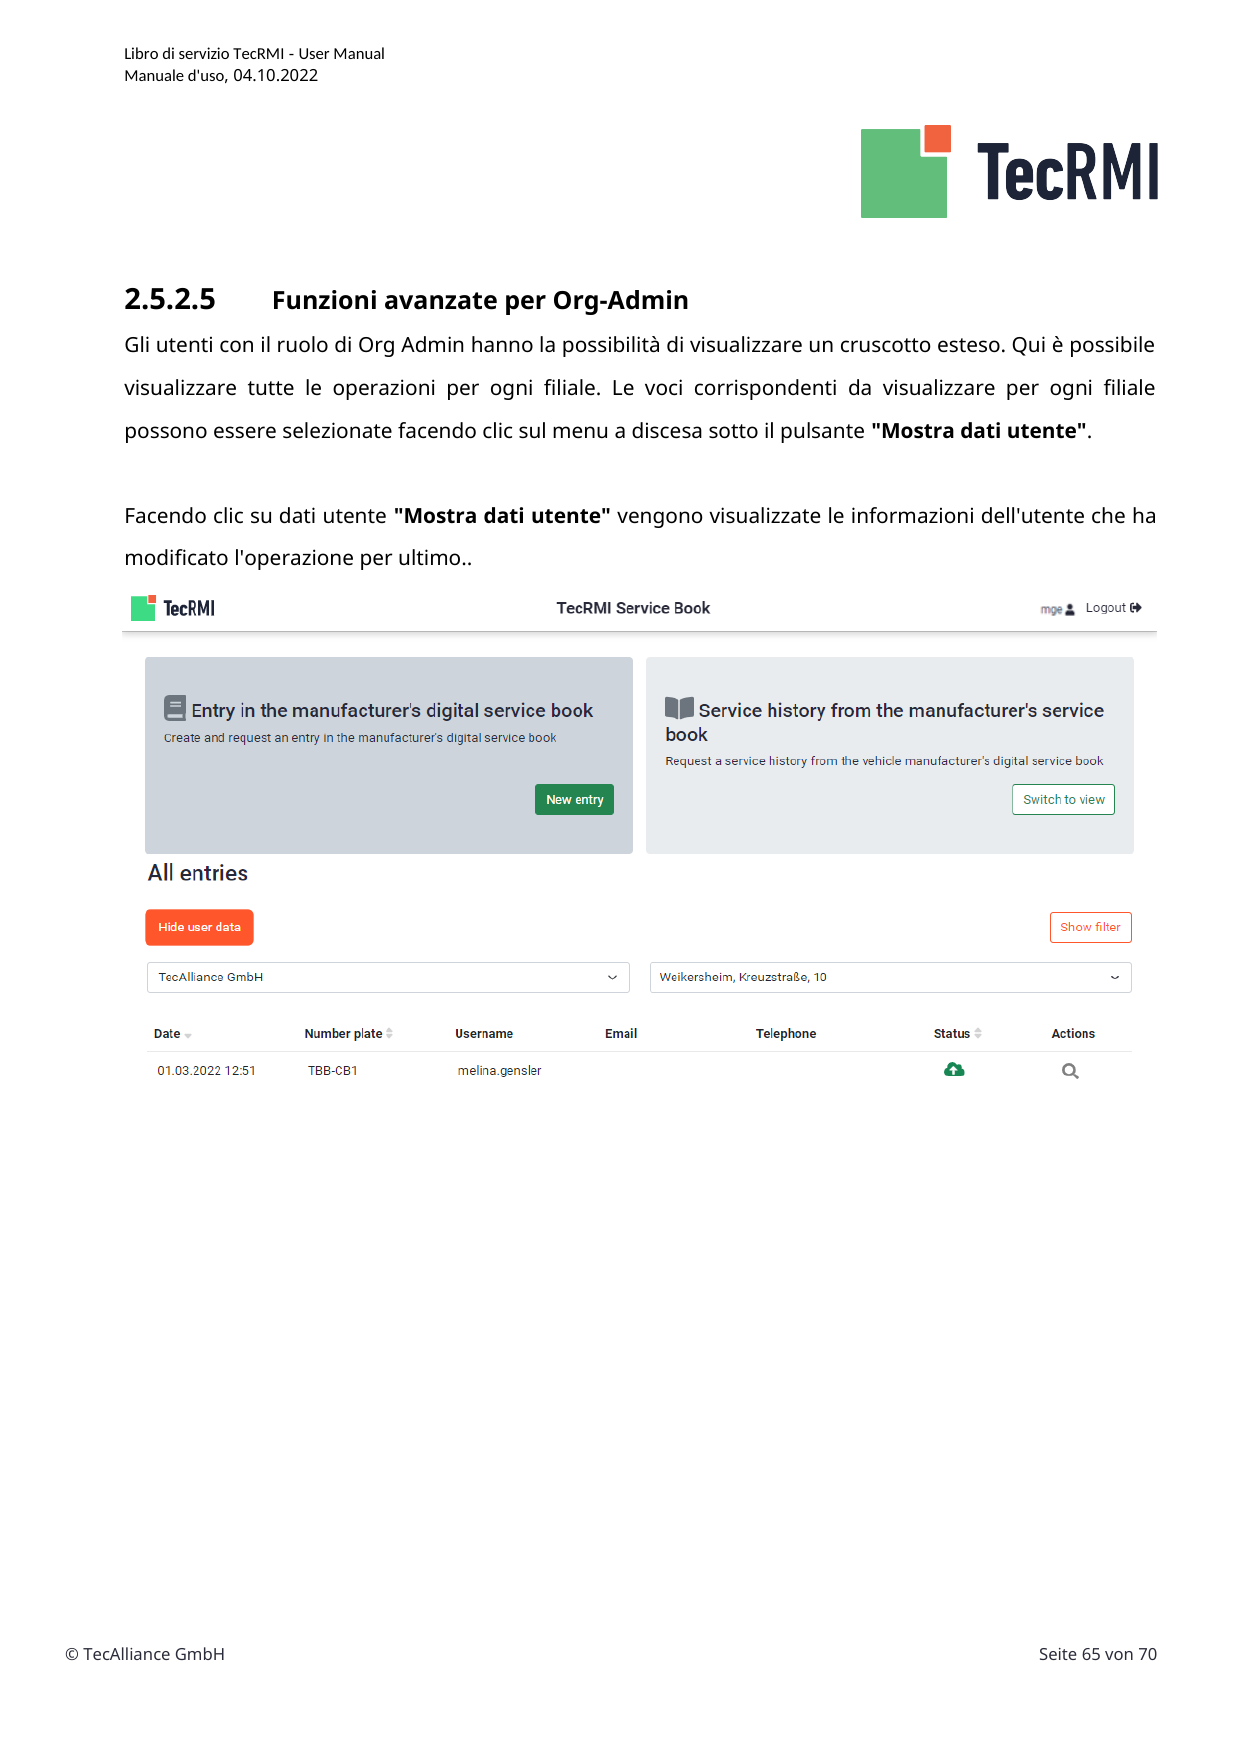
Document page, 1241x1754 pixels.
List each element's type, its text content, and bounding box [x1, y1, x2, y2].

text Gli utenti con il ruolo di Org Admin hanno la possibilità di visualizzare un cruscotto esteso. Qui è possibile visualizzare tutte le operazioni per ogni filiale. Le voci corrispondenti da visualizzare per ogni filiale possono essere selezionate facendo clic sul menu a discesa sotto il pulsante "Mostra dati utente". [124, 331, 1157, 487]
picture [122, 589, 1157, 1100]
text Facendo clic su dati utente "Mostra dati utente" vengono visualizzate le informazioni dell'utente che ha modificato l'operazione per ultimo.. [124, 501, 1157, 572]
picture [861, 125, 1158, 218]
subtitle Funzioni avanzate per Org-Admin [124, 278, 1157, 318]
